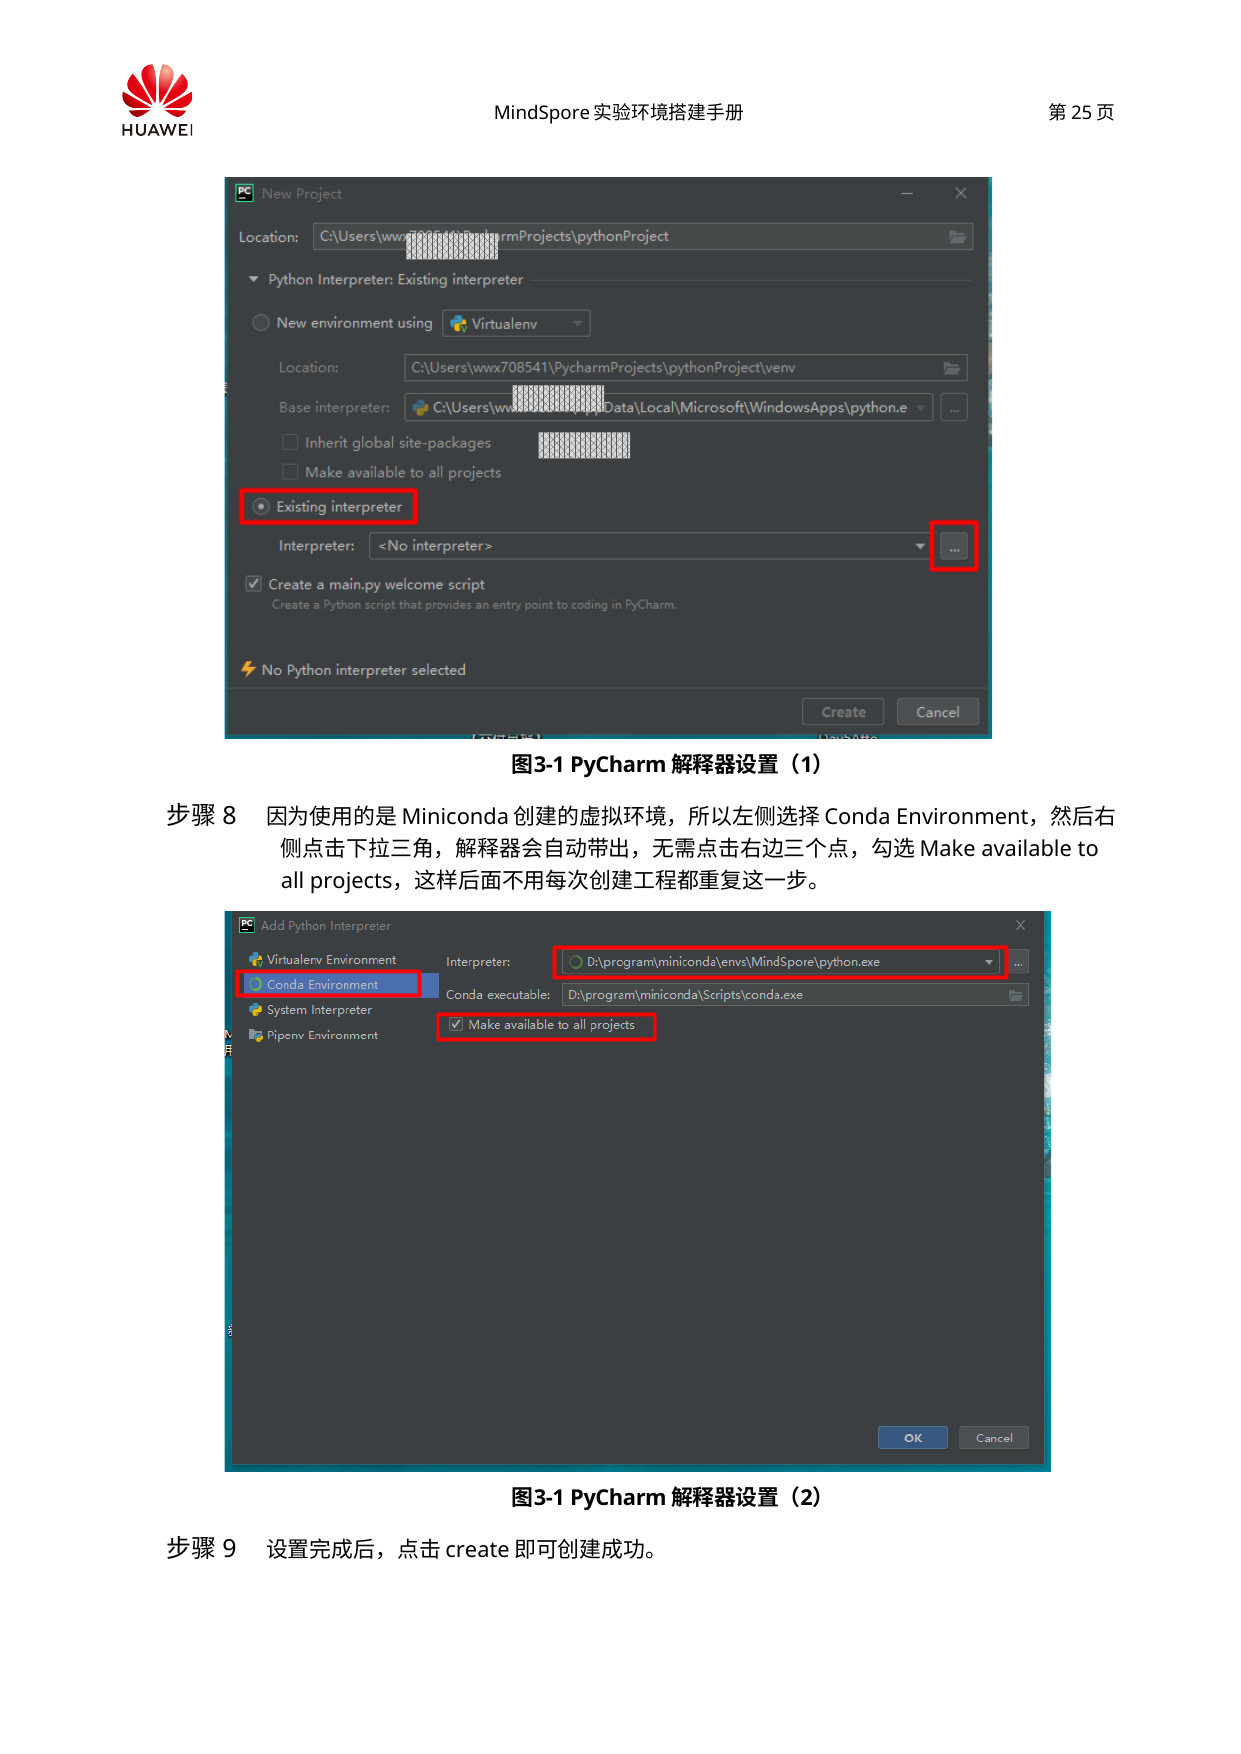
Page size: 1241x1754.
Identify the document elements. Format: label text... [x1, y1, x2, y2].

picture [122, 64, 193, 136]
text 因为使用的是Miniconda创建的虚拟环境，所以左侧选择Conda Environment，然后右侧点击下拉三角，解释器会自动带出，无需点击右边三个点，勾选Make available to all projects，这样后面不用每次创建工程都重复这一步。 [236, 795, 1122, 895]
text 设置完成后，点击create即可创建成功。 [236, 1528, 1122, 1564]
picture [224, 177, 993, 739]
text PyCharm解释器设置（1） [224, 747, 1122, 778]
picture [224, 911, 1052, 1472]
text PyCharm解释器设置（2） [224, 1480, 1122, 1512]
